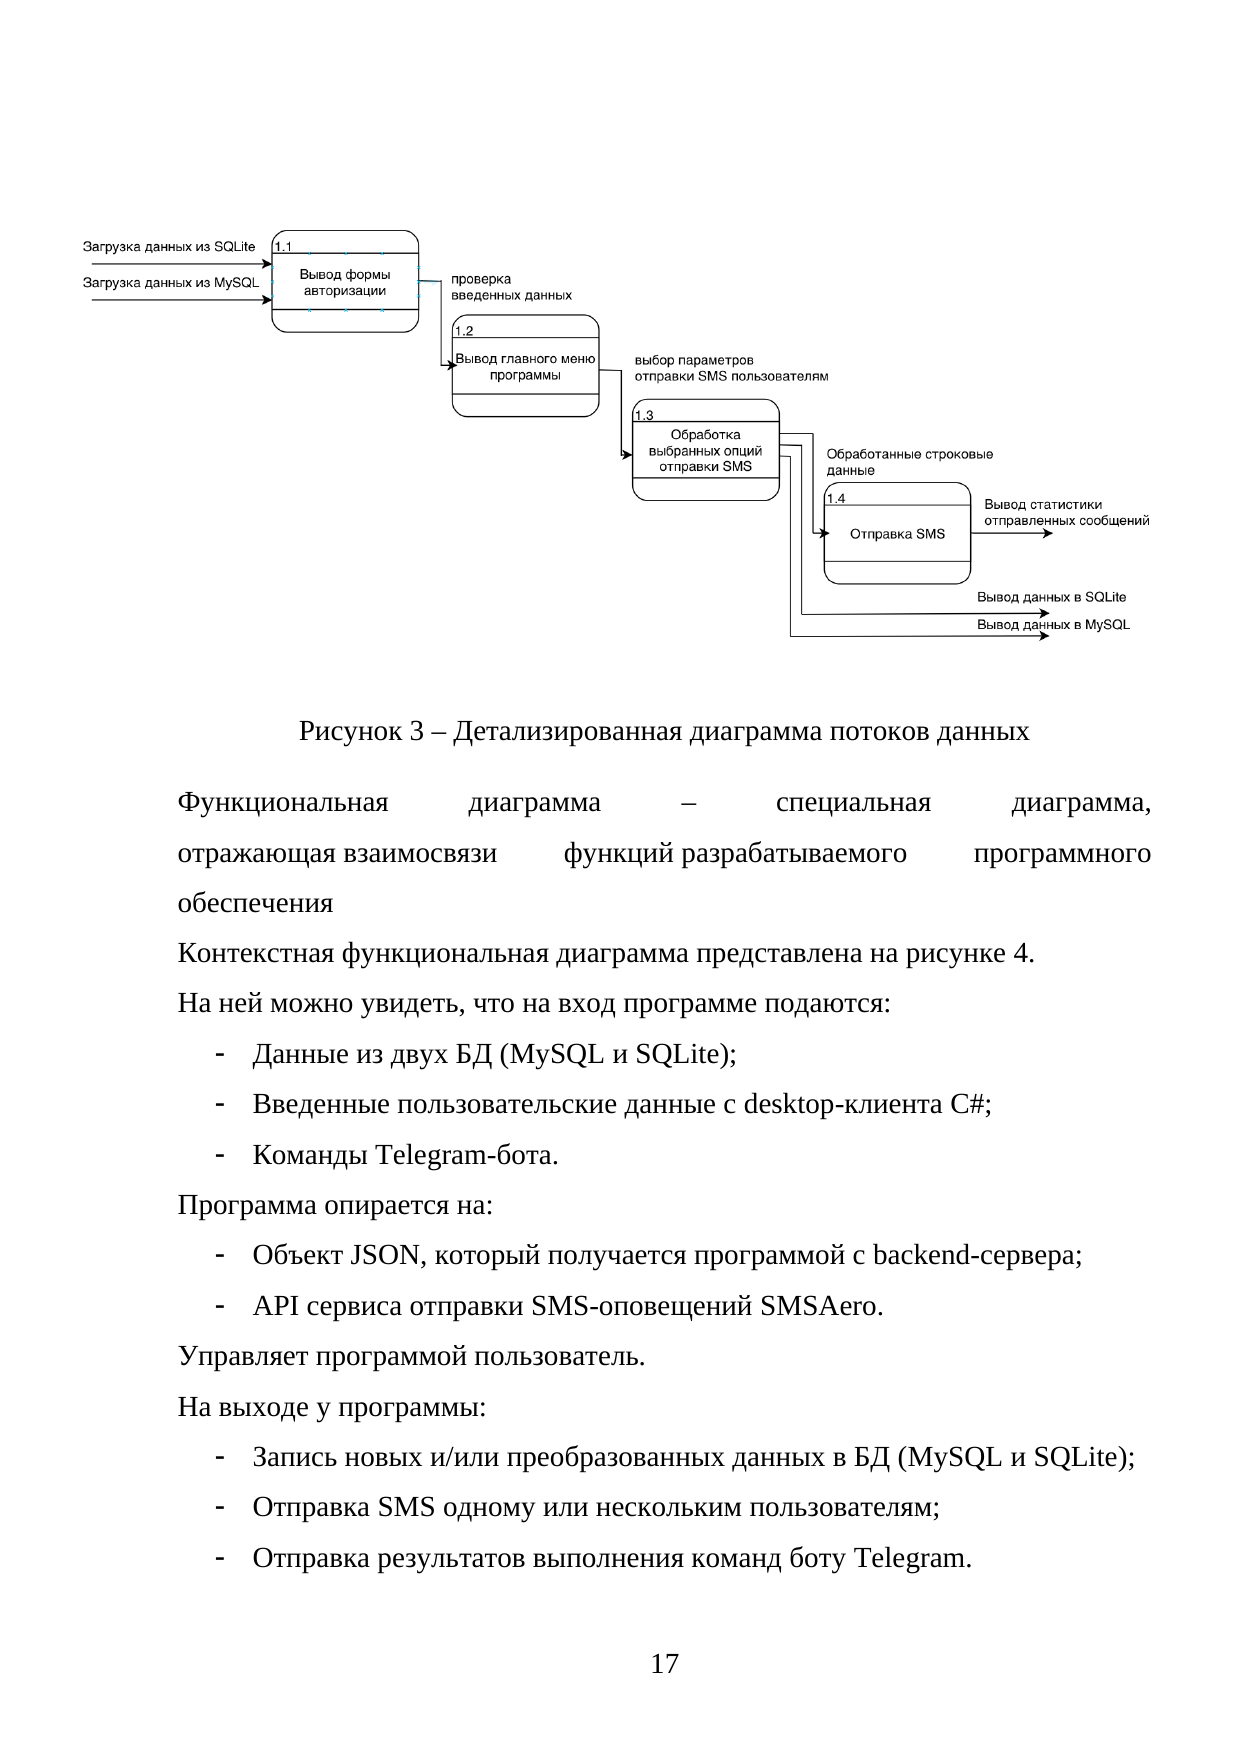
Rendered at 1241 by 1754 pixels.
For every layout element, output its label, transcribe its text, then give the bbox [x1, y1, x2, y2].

text Контекстная функциональная диаграмма представлена на рисунке 4. [177, 935, 1152, 969]
list Данные из двух БД (MySQL и SQLite); [215, 1036, 1152, 1069]
picture [73, 189, 1167, 676]
text Рисунок 3 – Детализированная диаграмма потоков данных [177, 713, 1152, 747]
list Введенные пользовательские данные с desktop-клиента C#; [215, 1086, 1152, 1120]
text Управляет программой пользователь. [177, 1338, 1152, 1372]
text Функциональная диаграмма – специальная диаграмма, отражающая взаимосвязи функций разрабатываемого программного обеспечения [177, 868, 1152, 918]
list Команды Telegram-бота. [215, 1137, 1152, 1170]
list Запись новых и/или преобразованных данных в БД (MySQL и SQLite); [215, 1439, 1152, 1473]
text Программа опирается на: [177, 1187, 1152, 1221]
text Функциональная диаграмма – специальная диаграмма, отражающая взаимосвязи функций разрабатываемого программного обеспечения [177, 784, 1152, 835]
list Объект JSON, который получается программой с backend-сервера; [215, 1237, 1152, 1271]
text На ней можно увидеть, что на вход программе подаются: [177, 986, 1152, 1019]
list Отправка результатов выполнения команд боту Telegram. [215, 1540, 1152, 1573]
text На выходе у программы: [177, 1389, 1152, 1422]
list Отправка SMS одному или нескольким пользователям; [215, 1489, 1152, 1523]
list API сервиса отправки SMS-оповещений SMSAero. [215, 1288, 1152, 1322]
